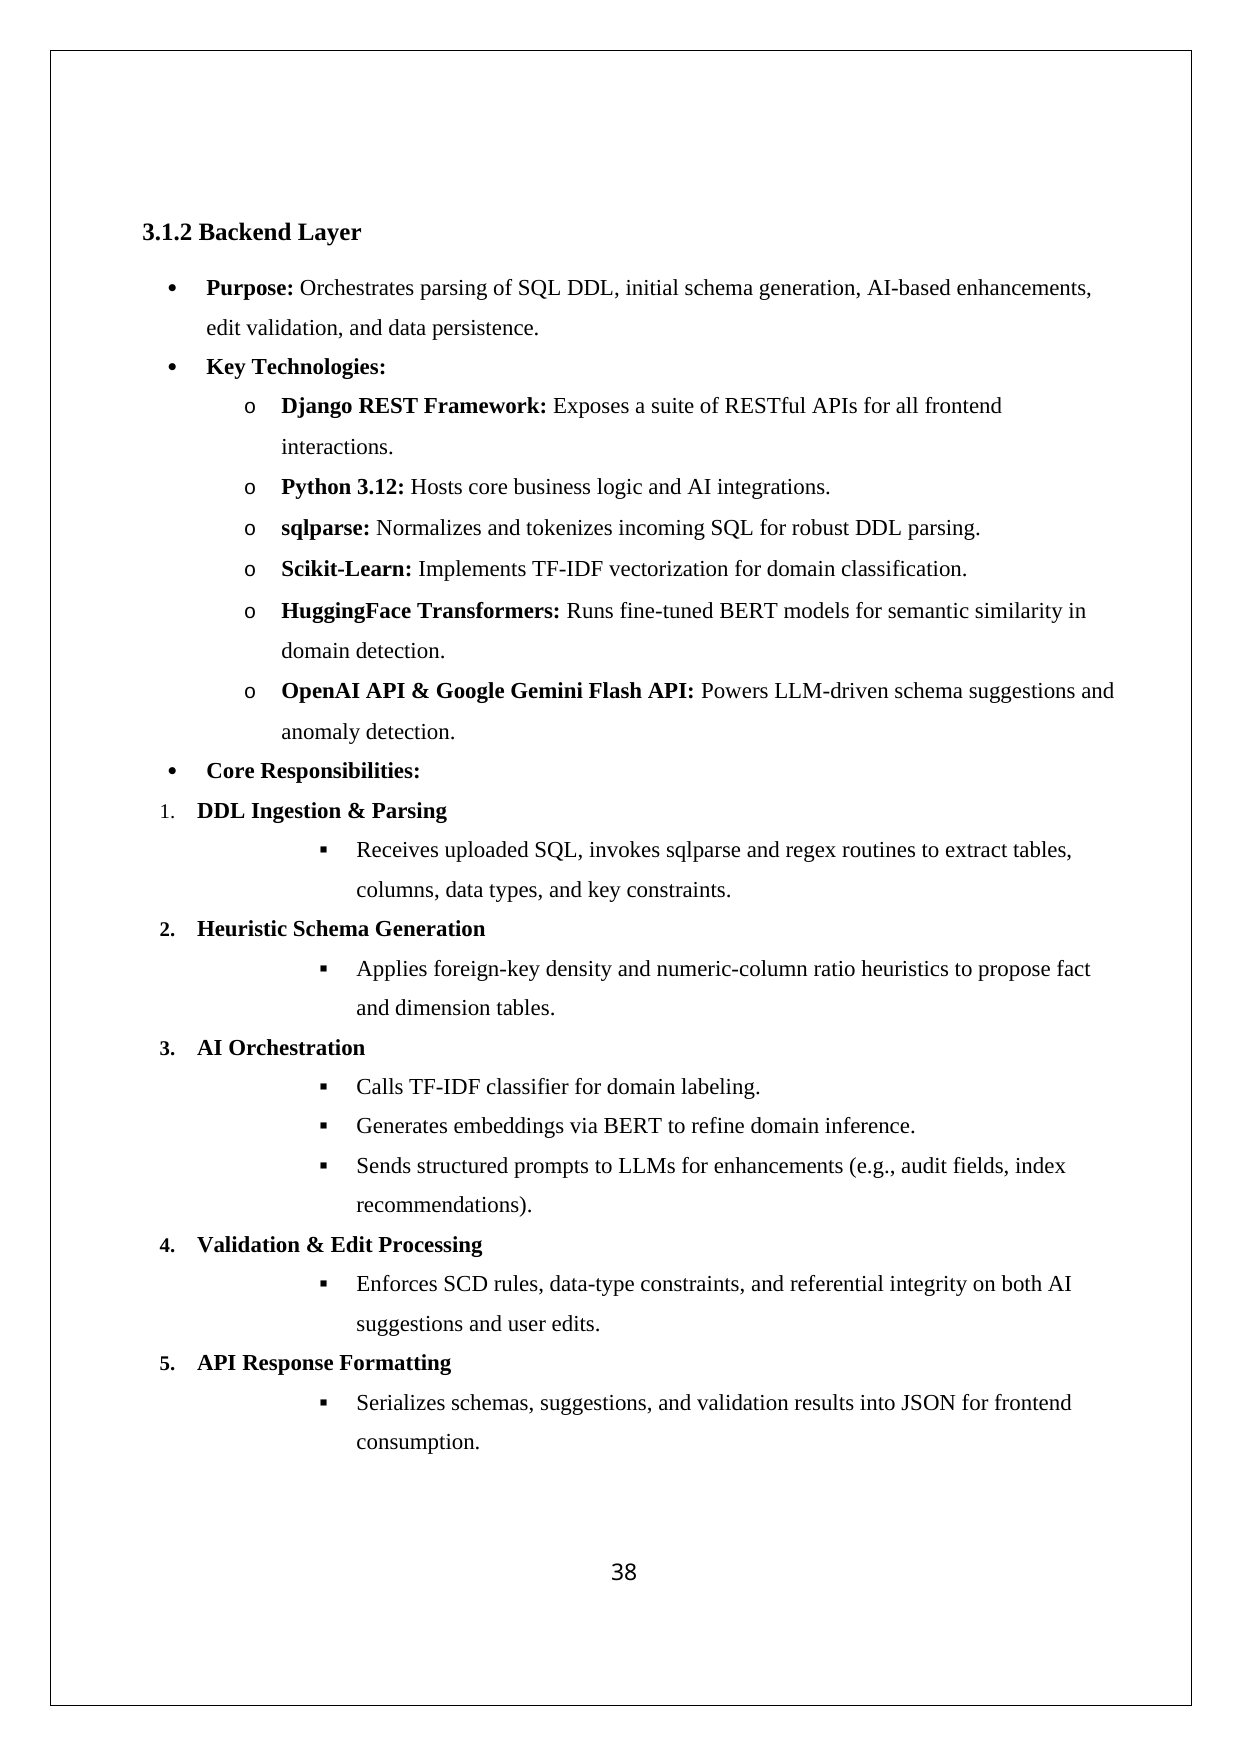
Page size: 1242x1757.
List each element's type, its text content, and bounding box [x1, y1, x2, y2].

list AI Orchestration [159, 1033, 1117, 1060]
list DDL Ingestion & Parsing [159, 797, 1117, 823]
list Django REST Framework: Exposes a suite of RESTful APIs for all frontend interactions. [244, 392, 1117, 459]
subtitle 3.1.2 Backend Layer [142, 217, 1117, 274]
list Python 3.12: Hosts core business logic and AI integrations. [244, 473, 1117, 500]
list Serializes schemas, suggestions, and validation results into JSON for frontend consumption. [319, 1389, 1117, 1455]
list Sends structured prompts to LLMs for enhancements (e.g., audit fields, index recommendations). [319, 1152, 1117, 1218]
list Receives uploaded SQL, invokes sqlparse and regex routines to extract tables, columns, data types, and key constraints. [319, 836, 1117, 902]
list API Response Formatting [159, 1349, 1117, 1376]
list Validation & Edit Processing [159, 1231, 1117, 1257]
list sqlparse: Normalizes and tokenizes incoming SQL for robust DDL parsing. [244, 514, 1117, 542]
list Calls TF-IDF classifier for domain labeling. [319, 1073, 1117, 1099]
list Heuristic Schema Generation [159, 915, 1117, 941]
list Applies foreign-key density and numeric-column ratio heuristics to propose fact and dimension tables. [319, 954, 1117, 1020]
list Scikit-Learn: Implements TF-IDF vectorization for domain classification. [244, 555, 1117, 583]
list HuggingFace Transformers: Runs fine-tuned BERT models for semantic similarity in domain detection. [244, 597, 1117, 664]
list Generates embeddings via BERT to refine domain inference. [319, 1112, 1117, 1139]
list Enforces SCD rules, data-type constraints, and referential integrity on both AI suggestions and user edits. [319, 1270, 1117, 1336]
list OpenAI API & Google Gemini Flash API: Powers LLM-driven schema suggestions and anomaly detection. [244, 677, 1117, 744]
list Purpose: Orchestrates parsing of SQL DDL, initial schema generation, AI-based enhancements, edit validation, and data persistence. [169, 274, 1117, 340]
list Key Technologies: [169, 353, 1117, 379]
list Core Responsibilities: [169, 757, 1117, 783]
